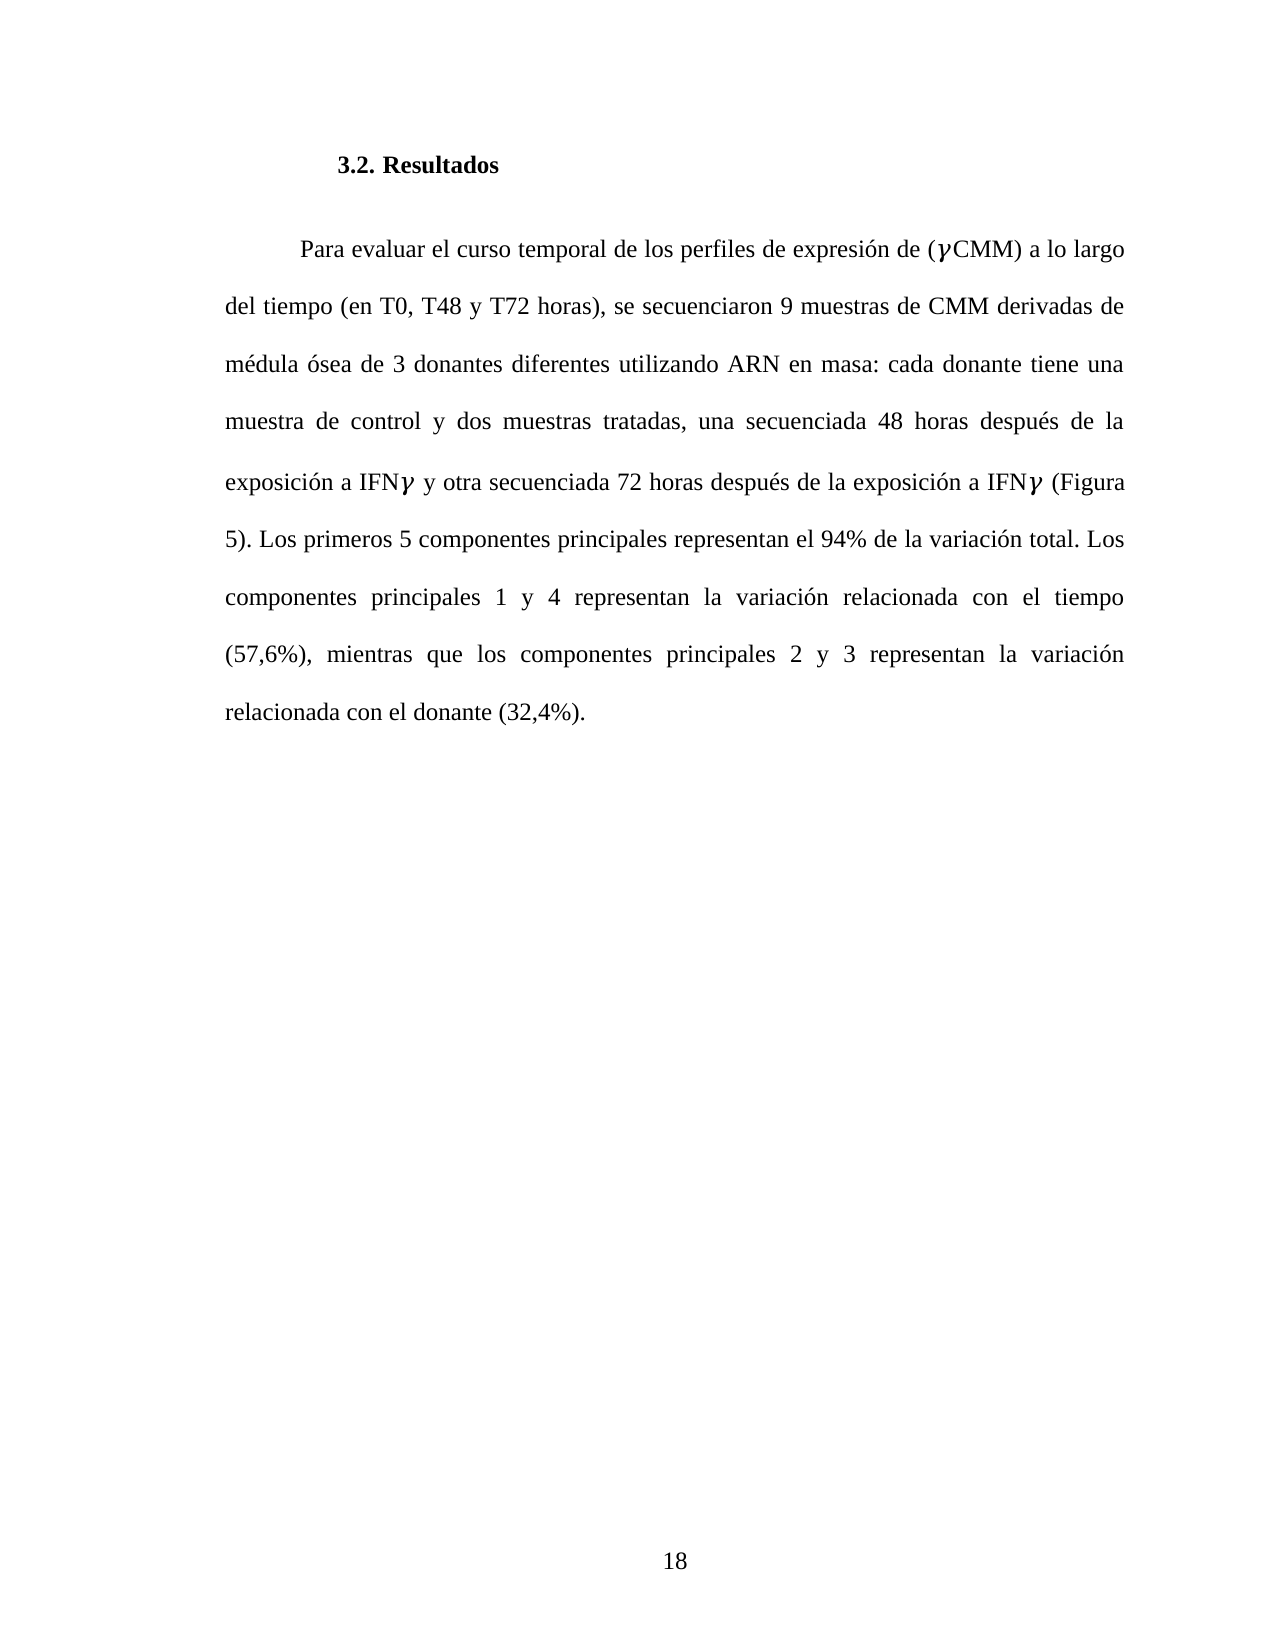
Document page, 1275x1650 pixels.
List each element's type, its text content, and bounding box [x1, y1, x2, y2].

text Para evaluar el curso temporal de los perfiles de expresión de (𝛾CMM) a lo largo del tiempo (en T0, T48 y T72 horas), se secuenciaron 9 muestras de CMM derivadas de médula ósea de 3 donantes diferentes utilizando ARN en masa: cada donante tiene una muestra de control y dos muestras tratadas, una secuenciada 48 horas después de la exposición a IFN𝛾 y otra secuenciada 72 horas después de la exposición a IFN𝛾 (Figura 5). Los primeros 5 componentes principales representan el 94% de la variación total. Los componentes principales 1 y 4 representan la variación relacionada con el tiempo (57,6%), mientras que los componentes principales 2 y 3 representan la variación relacionada con el donante (32,4%). [225, 232, 1125, 725]
subtitle Resultados [337, 150, 1125, 179]
